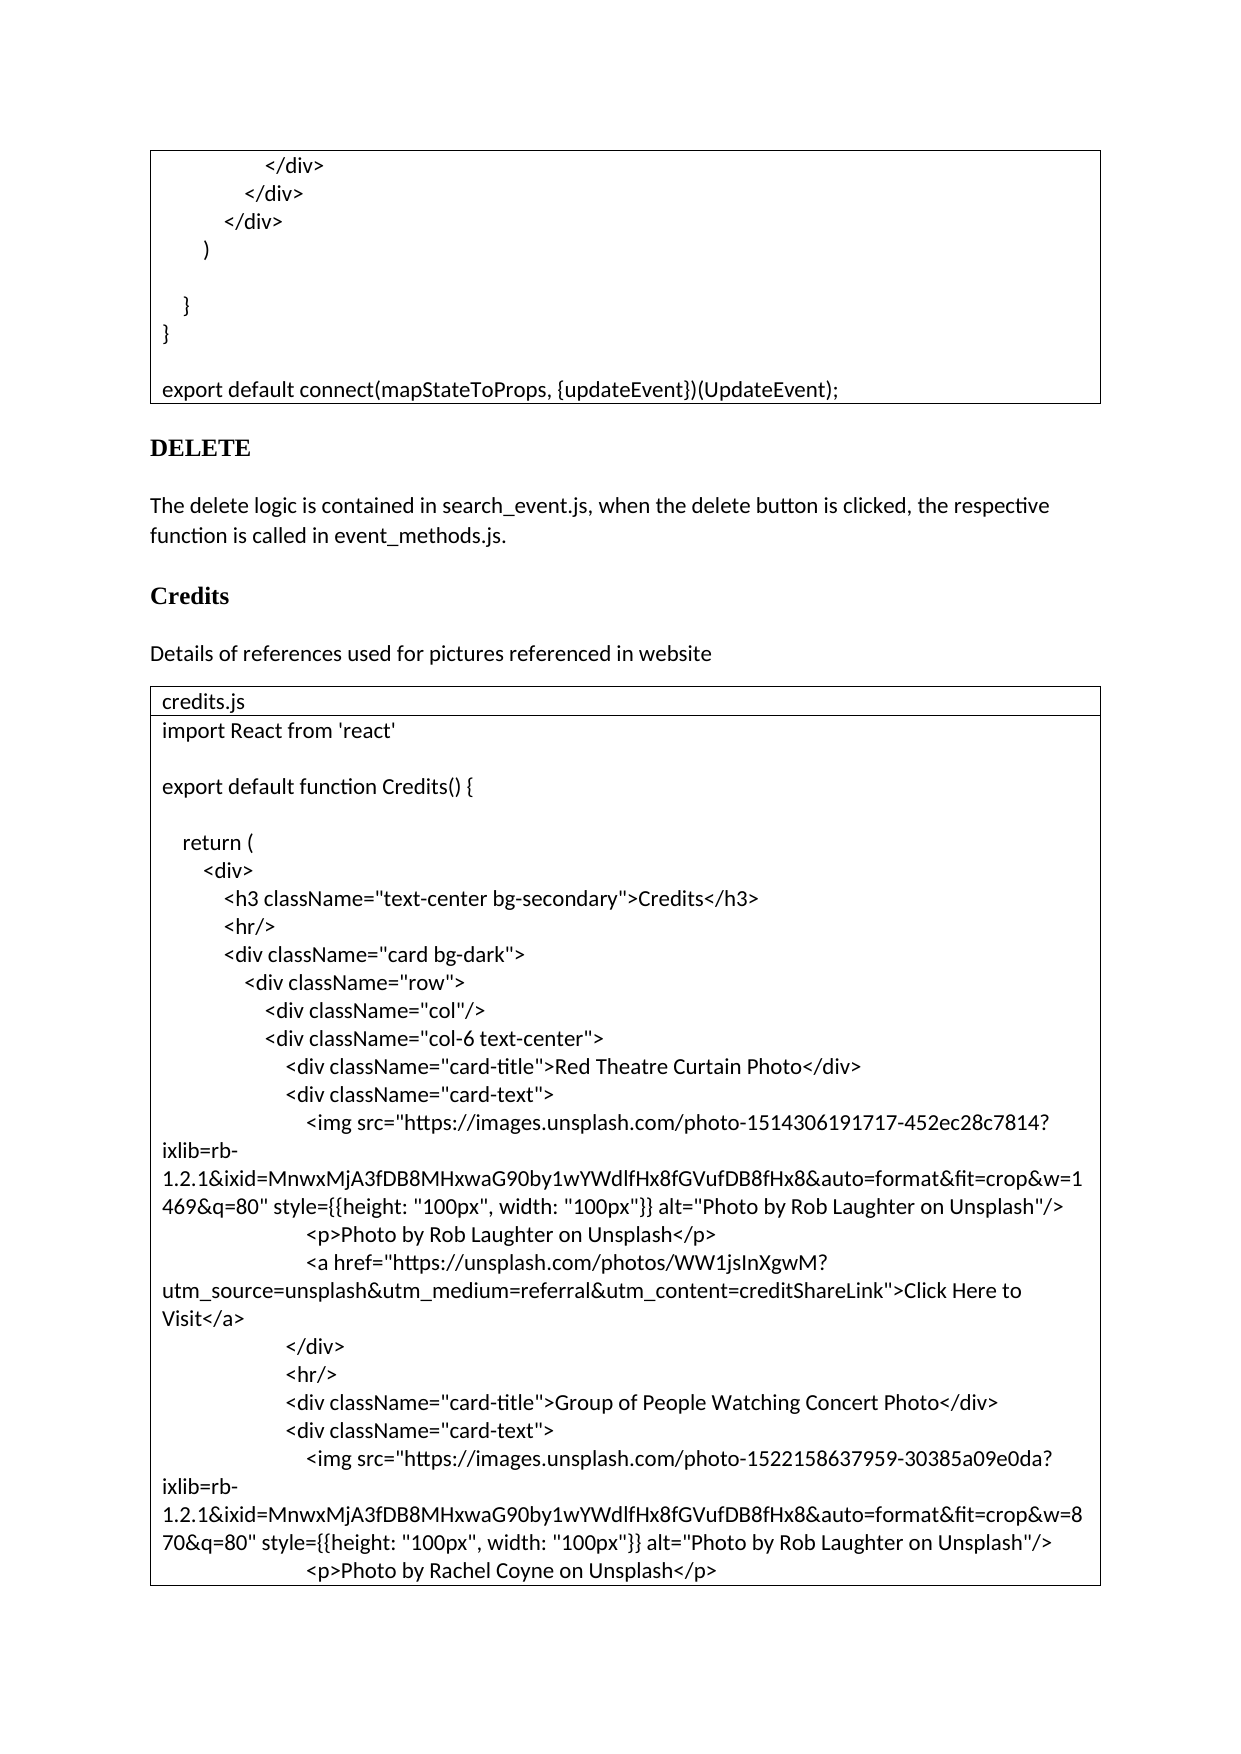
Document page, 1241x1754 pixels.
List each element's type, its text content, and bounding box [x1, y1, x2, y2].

text Details of references used for pictures referenced in website [150, 639, 1090, 667]
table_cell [151, 716, 1100, 1584]
text The delete logic is contained in search_event.js, when the delete button is clicked, the respective function is called in event_methods.js. [150, 491, 1090, 549]
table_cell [151, 151, 1100, 403]
table_header credits.js [151, 687, 1100, 715]
subtitle DELETE [150, 433, 1090, 462]
subtitle Credits [150, 581, 1090, 610]
